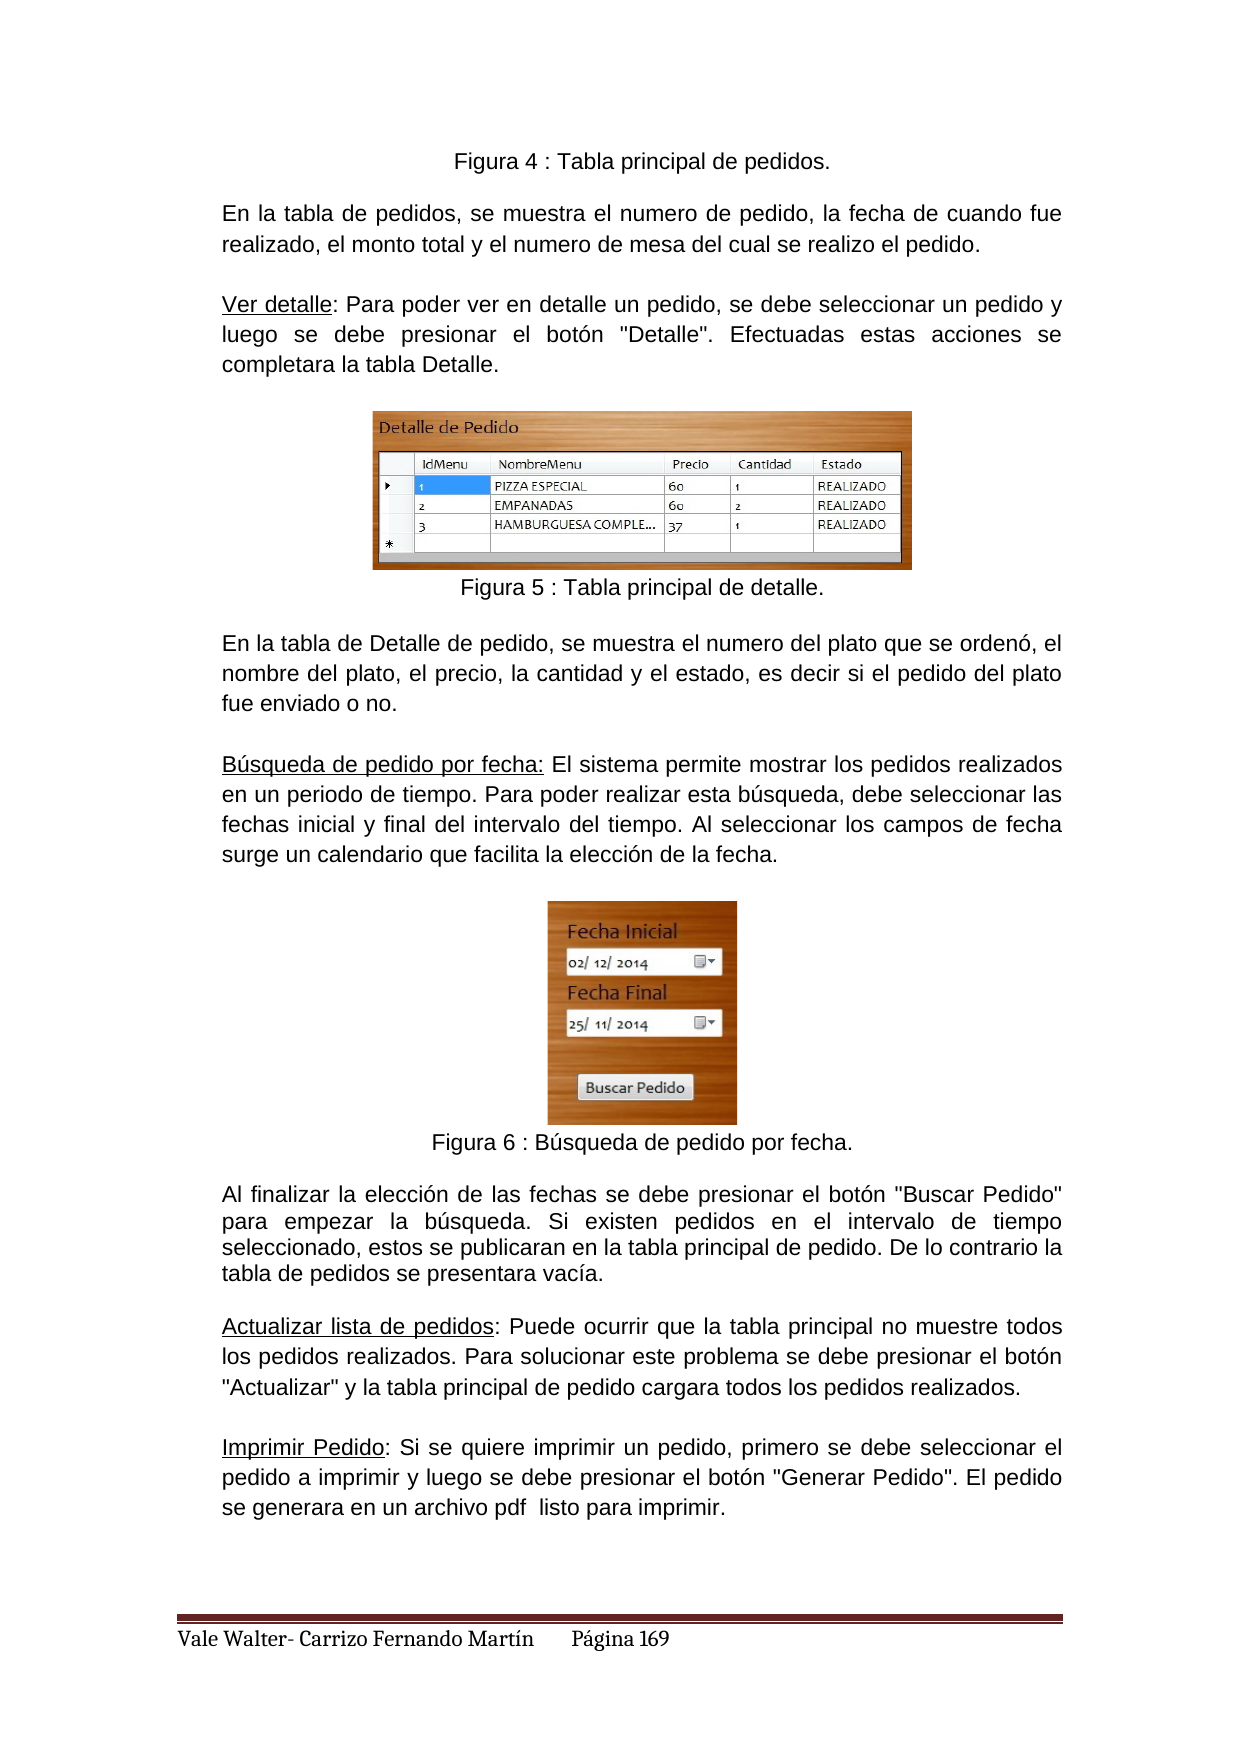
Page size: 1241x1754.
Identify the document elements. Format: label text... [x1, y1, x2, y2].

picture [547, 901, 738, 1125]
text En la tabla de pedidos, se muestra el numero de pedido, la fecha de cuando fue realizado, el monto total y el numero de mesa del cual se realizo el pedido. [222, 200, 1063, 257]
text En la tabla de Detalle de pedido, se muestra el numero del plato que se ordenó, el nombre del plato, el precio, la cantidad y el estado, es decir si el pedido del plato fue enviado o no. [222, 630, 1063, 717]
text Al finalizar la elección de las fechas se debe presionar el botón "Buscar Pedido" para empezar la búsqueda. Si existen pedidos en el intervalo de tiempo seleccionado, estos se publicaran en la tabla principal de pedido. De lo contrario la tabla de pedidos se presentara vacía. [222, 1181, 1063, 1287]
text Figura 6 : Búsqueda de pedido por fecha. [222, 1129, 1063, 1155]
text Figura 4 : Tabla principal de pedidos. [222, 148, 1063, 174]
text Ver detalle: Para poder ver en detalle un pedido, se debe seleccionar un pedido y luego se debe presionar el botón "Detalle". Efectuadas estas acciones se completara la tabla Detalle. [222, 291, 1063, 378]
text Búsqueda de pedido por fecha: El sistema permite mostrar los pedidos realizados en un periodo de tiempo. Para poder realizar esta búsqueda, debe seleccionar las fechas inicial y final del intervalo del tiempo. Al seleccionar los campos de fecha surge un calendario que facilita la elección de la fecha. [222, 751, 1063, 868]
picture [372, 411, 912, 570]
text Imprimir Pedido: Si se quiere imprimir un pedido, primero se debe seleccionar el pedido a imprimir y luego se debe presionar el botón "Generar Pedido". El pedido se generara en un archivo pdf listo para imprimir. [222, 1434, 1063, 1521]
text Figura 5 : Tabla principal de detalle. [222, 573, 1063, 600]
text Actualizar lista de pedidos: Puede ocurrir que la tabla principal no muestre todos los pedidos realizados. Para solucionar este problema se debe presionar el botón "Actualizar" y la tabla principal de pedido cargara todos los pedidos realizados. [222, 1313, 1063, 1400]
